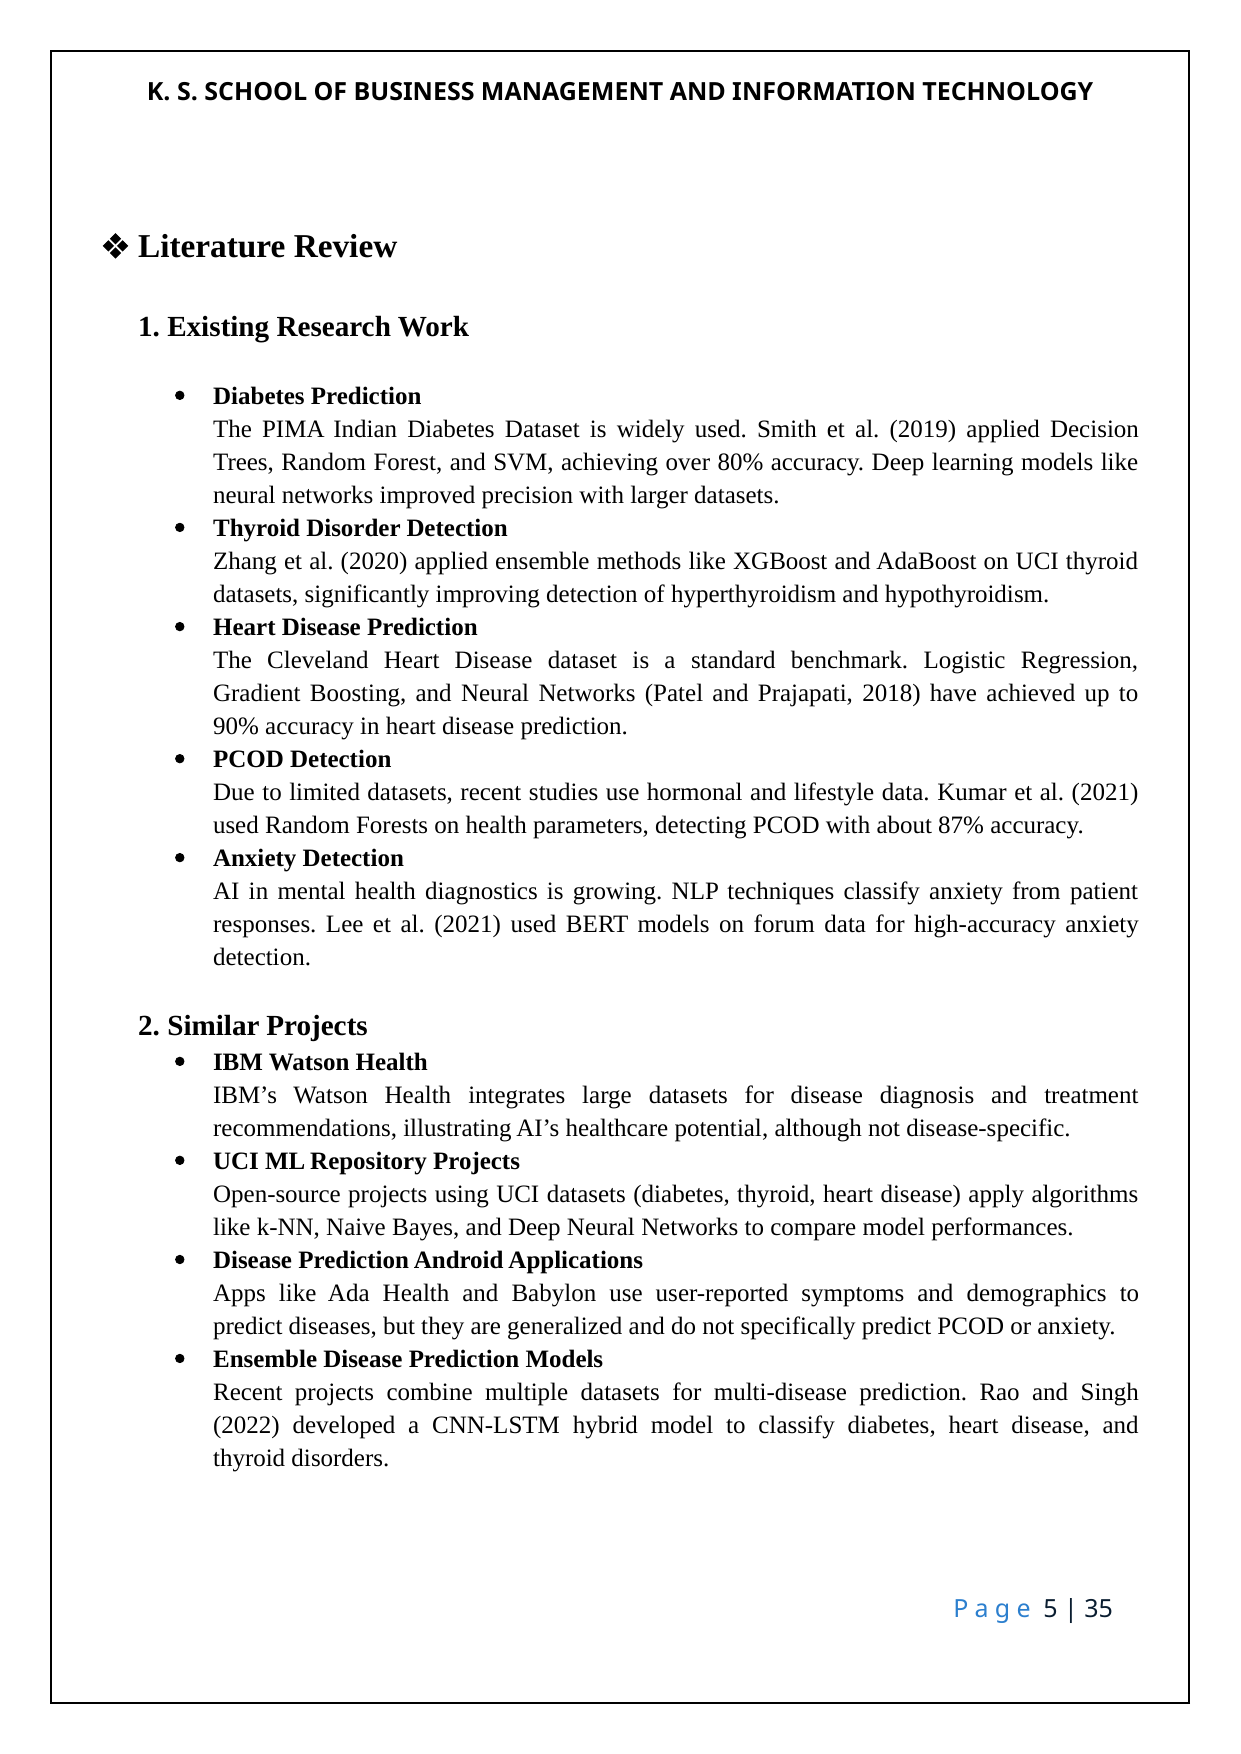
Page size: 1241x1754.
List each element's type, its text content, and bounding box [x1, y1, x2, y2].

list Open-source projects using UCI datasets (diabetes, thyroid, heart disease) apply algorithms like k-NN, Naive Bayes, and Deep Neural Networks to compare model performances. [213, 1179, 1140, 1241]
list PCOD Detection [175, 744, 1140, 773]
list Recent projects combine multiple datasets for multi-disease prediction. Rao and Singh (2022) developed a CNN-LSTM hybrid model to classify diabetes, heart disease, and thyroid disorders. [213, 1377, 1140, 1472]
list Disease Prediction Android Applications [175, 1245, 1140, 1274]
list IBM Watson Health [175, 1047, 1140, 1076]
list Ensemble Disease Prediction Models [175, 1344, 1140, 1373]
list AI in mental health diagnostics is growing. NLP techniques classify anxiety from patient responses. Lee et al. (2021) used BERT models on forum data for high-accuracy anxiety detection. [213, 876, 1140, 971]
list 2. Similar Projects [138, 1008, 1140, 1042]
list IBM’s Watson Health integrates large datasets for disease diagnosis and treatment recommendations, illustrating AI’s healthcare potential, although not disease-specific. [213, 1080, 1140, 1142]
list Thyroid Disorder Detection [175, 513, 1140, 542]
list Literature Review [100, 227, 1140, 265]
list Apps like Ada Health and Babylon use user-reported symptoms and demographics to predict diseases, but they are generalized and do not specifically predict PCOD or anxiety. [213, 1278, 1140, 1340]
list 1. Existing Research Work [138, 309, 1140, 343]
list Zhang et al. (2020) applied ensemble methods like XGBoost and AdaBoost on UCI thyroid datasets, significantly improving detection of hyperthyroidism and hypothyroidism. [213, 546, 1140, 608]
list The Cleveland Heart Disease dataset is a standard benchmark. Logistic Regression, Gradient Boosting, and Neural Networks (Patel and Prajapati, 2018) have achieved up to 90% accuracy in heart disease prediction. [213, 645, 1140, 740]
list Heart Disease Prediction [175, 612, 1140, 641]
list Diabetes Prediction [175, 381, 1140, 409]
list Due to limited datasets, recent studies use hormonal and lifestyle data. Kumar et al. (2021) used Random Forests on health parameters, detecting PCOD with about 87% accuracy. [213, 777, 1140, 839]
list The PIMA Indian Diabetes Dataset is widely used. Smith et al. (2019) applied Decision Trees, Random Forest, and SVM, achieving over 80% accuracy. Deep learning models like neural networks improved precision with larger datasets. [213, 414, 1140, 509]
list Anxiety Detection [175, 843, 1140, 872]
list UCI ML Repository Projects [175, 1146, 1140, 1174]
